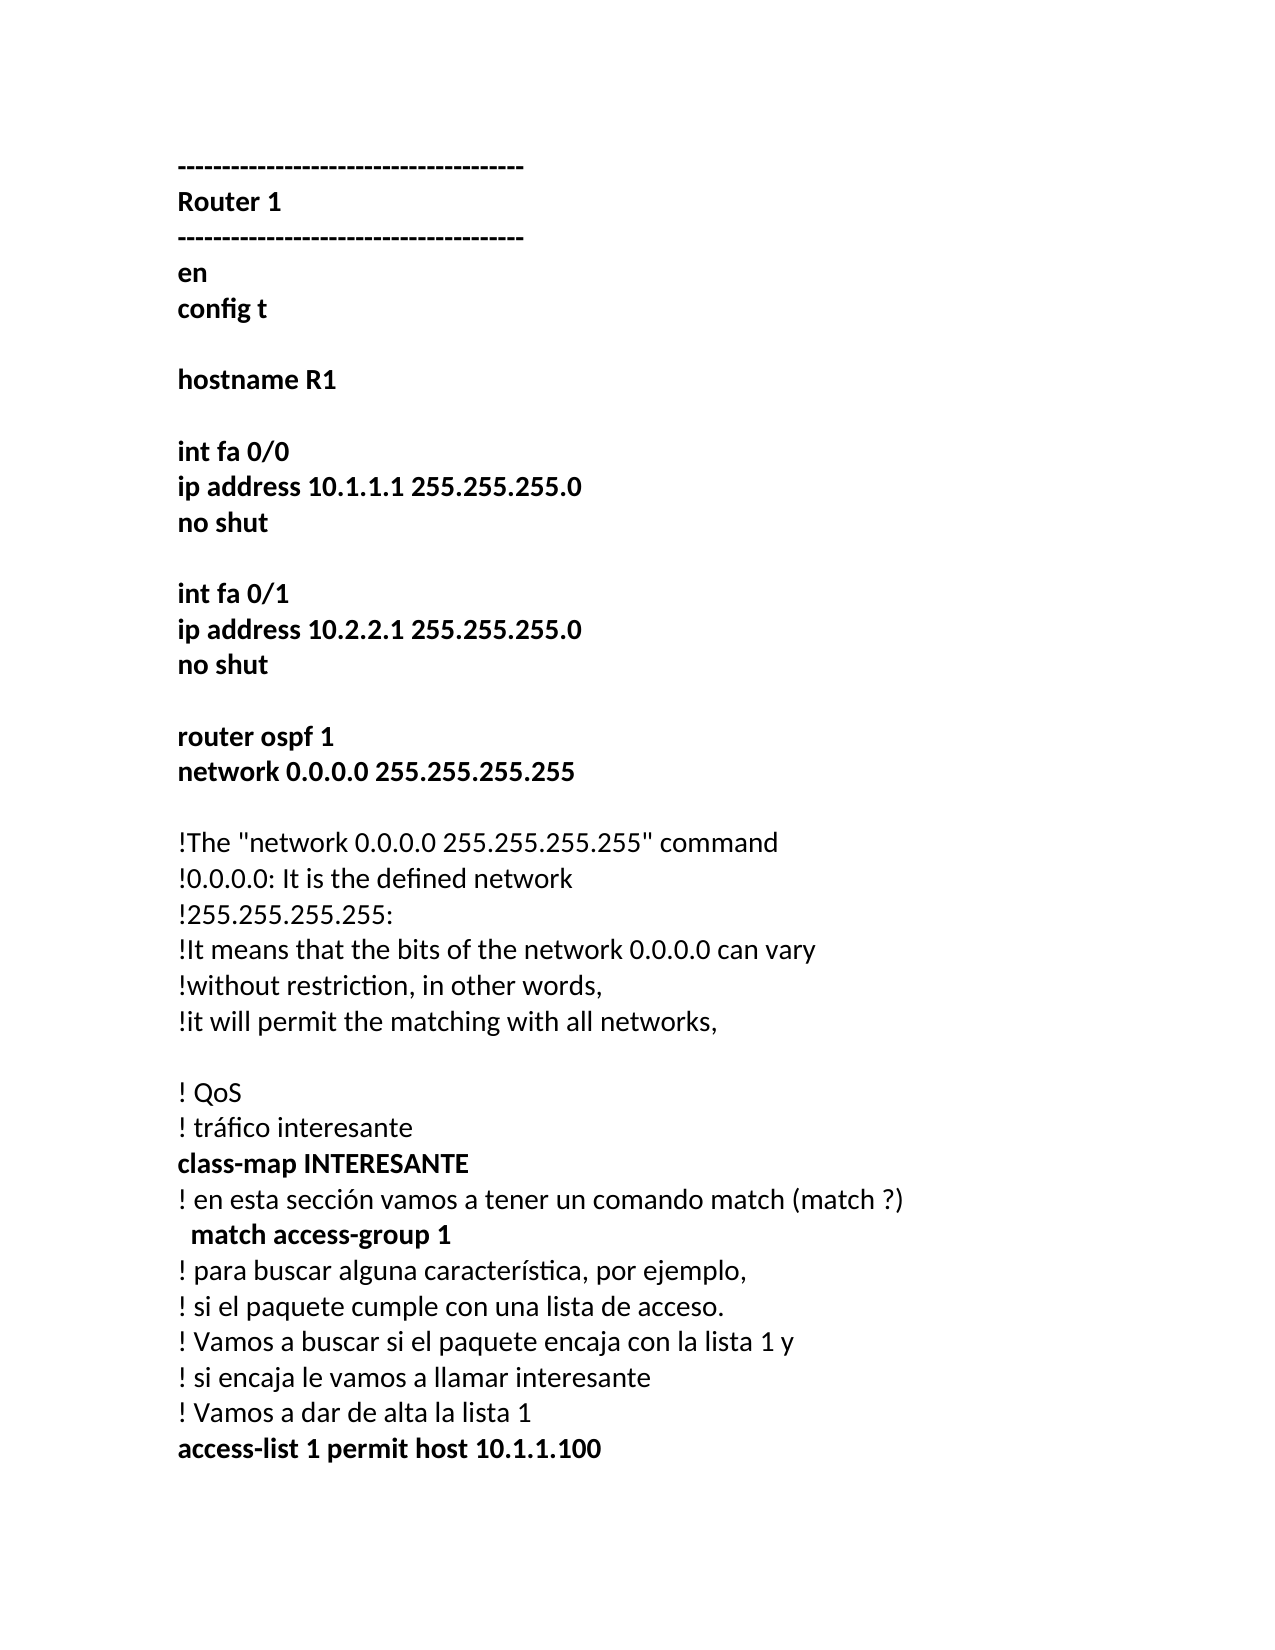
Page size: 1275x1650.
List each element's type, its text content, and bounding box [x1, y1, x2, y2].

text int fa 0/0 [177, 433, 1098, 468]
text config t [177, 290, 1098, 326]
text ip address 10.1.1.1 255.255.255.0 [177, 468, 1098, 504]
text !The "network 0.0.0.0 255.255.255.255" command [177, 824, 1098, 860]
text !without restriction, in other words, [177, 967, 1098, 1003]
text ! Vamos a buscar si el paquete encaja con la lista 1 y [177, 1323, 1098, 1359]
text match access-group 1 [177, 1216, 1098, 1252]
text --------------------------------------- [177, 148, 1098, 183]
text access-list 1 permit host 10.1.1.100 [177, 1430, 1098, 1466]
text router ospf 1 [177, 718, 1098, 753]
text !it will permit the matching with all networks, [177, 1003, 1098, 1038]
text int fa 0/1 [177, 575, 1098, 611]
text ! si encaja le vamos a llamar interesante [177, 1359, 1098, 1394]
text ! si el paquete cumple con una lista de acceso. [177, 1288, 1098, 1323]
text no shut [177, 504, 1098, 539]
text ! QoS [177, 1074, 1098, 1109]
text ! en esta sección vamos a tener un comando match (match ?) [177, 1181, 1098, 1216]
text hostname R1 [177, 361, 1098, 397]
text ! tráfico interesante [177, 1109, 1098, 1145]
text !255.255.255.255: [177, 896, 1098, 931]
text class-map INTERESANTE [177, 1145, 1098, 1181]
text Router 1 [177, 183, 1098, 219]
text !0.0.0.0: It is the defined network [177, 860, 1098, 896]
text network 0.0.0.0 255.255.255.255 [177, 753, 1098, 789]
text ip address 10.2.2.1 255.255.255.0 [177, 611, 1098, 646]
text no shut [177, 646, 1098, 682]
text !It means that the bits of the network 0.0.0.0 can vary [177, 931, 1098, 967]
text ! Vamos a dar de alta la lista 1 [177, 1394, 1098, 1430]
text --------------------------------------- [177, 219, 1098, 254]
text ! para buscar alguna característica, por ejemplo, [177, 1252, 1098, 1288]
text en [177, 254, 1098, 290]
